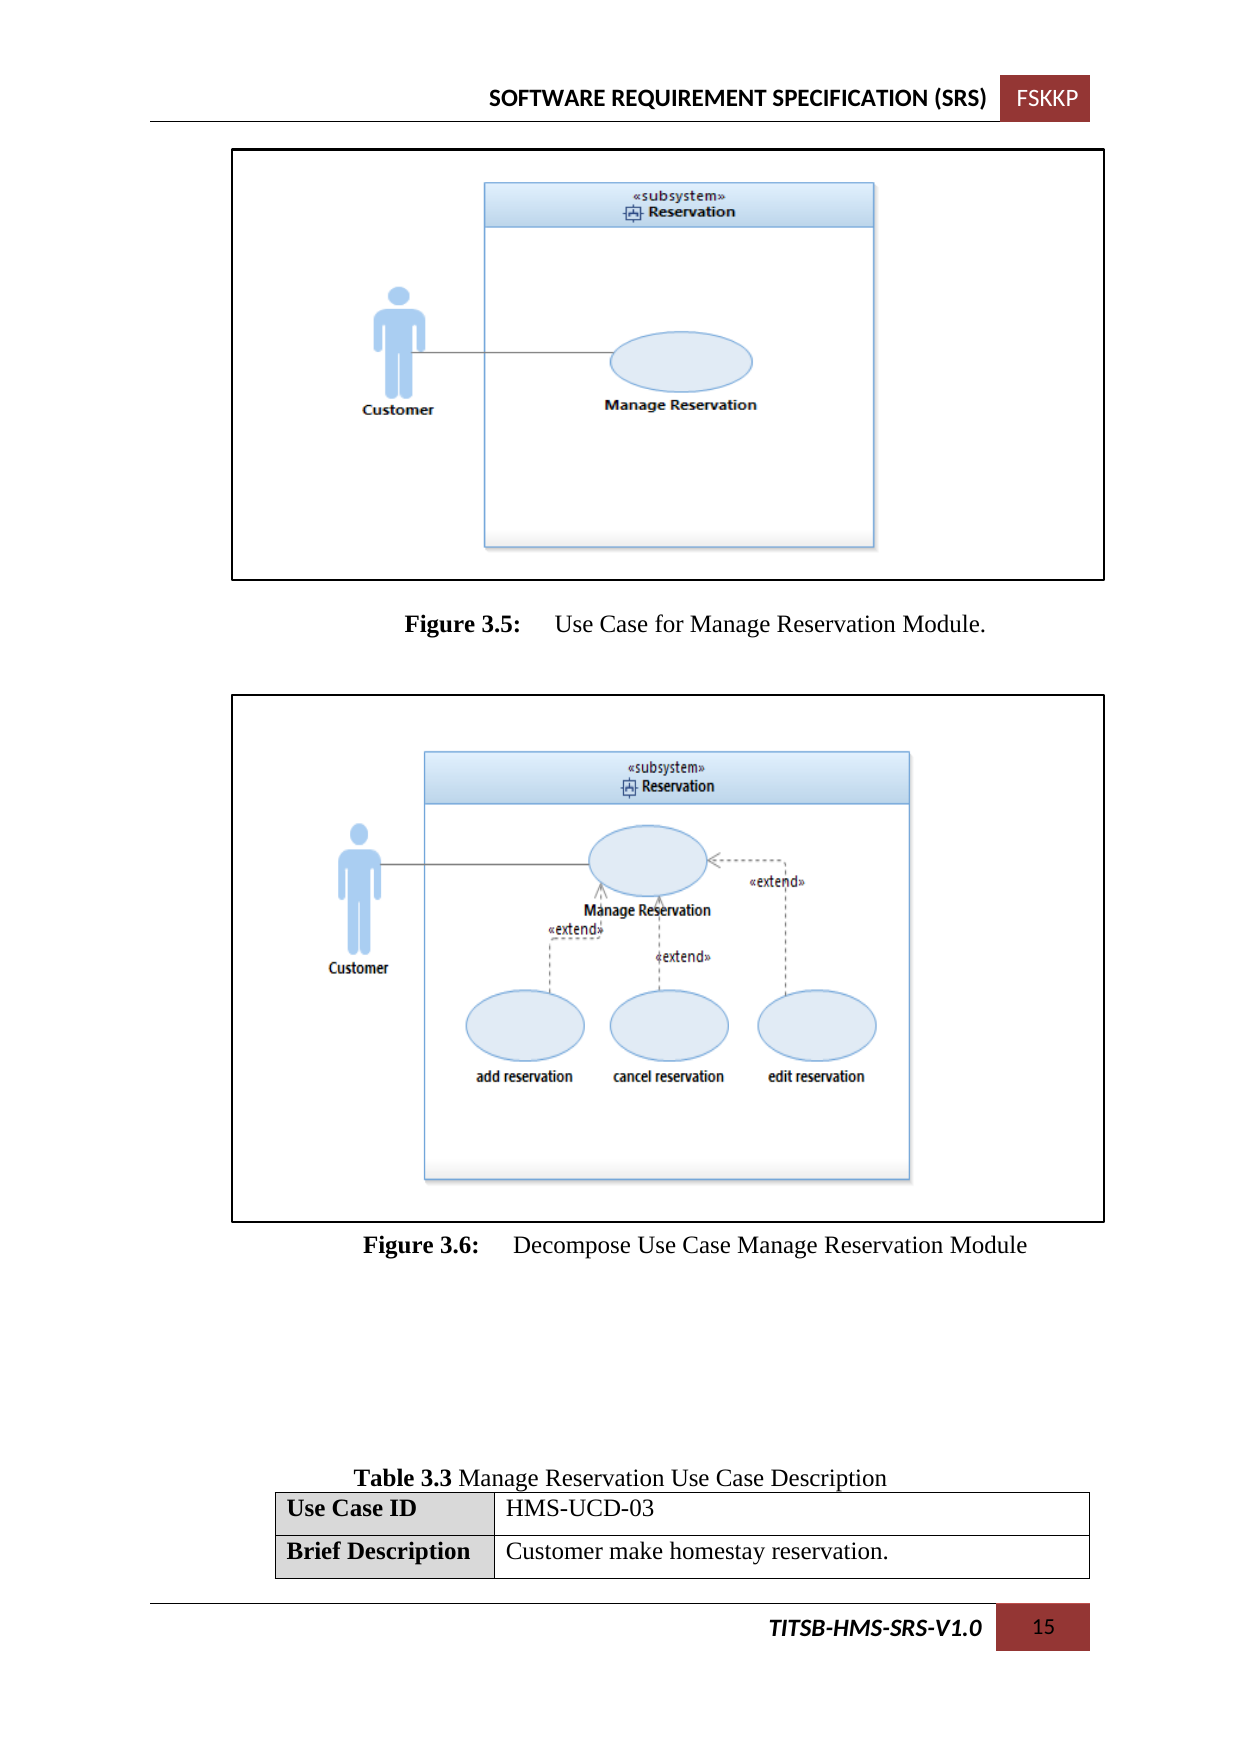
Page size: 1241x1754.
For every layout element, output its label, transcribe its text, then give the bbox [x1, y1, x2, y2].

text Table 3.3 Manage Reservation Use Case Description [150, 1463, 1090, 1492]
picture [321, 151, 919, 579]
table_cell Brief Description [276, 1536, 494, 1578]
table_cell Customer make homestay reservation. [495, 1536, 1089, 1578]
table_header HMS-UCD-03 [495, 1493, 1089, 1535]
text Figure 3.5: Use Case for Manage Reservation Module. [225, 609, 1090, 638]
table_header Use Case ID [276, 1493, 494, 1535]
picture [268, 696, 972, 1202]
text Figure 3.6: Decompose Use Case Manage Reservation Module [225, 1230, 1090, 1259]
